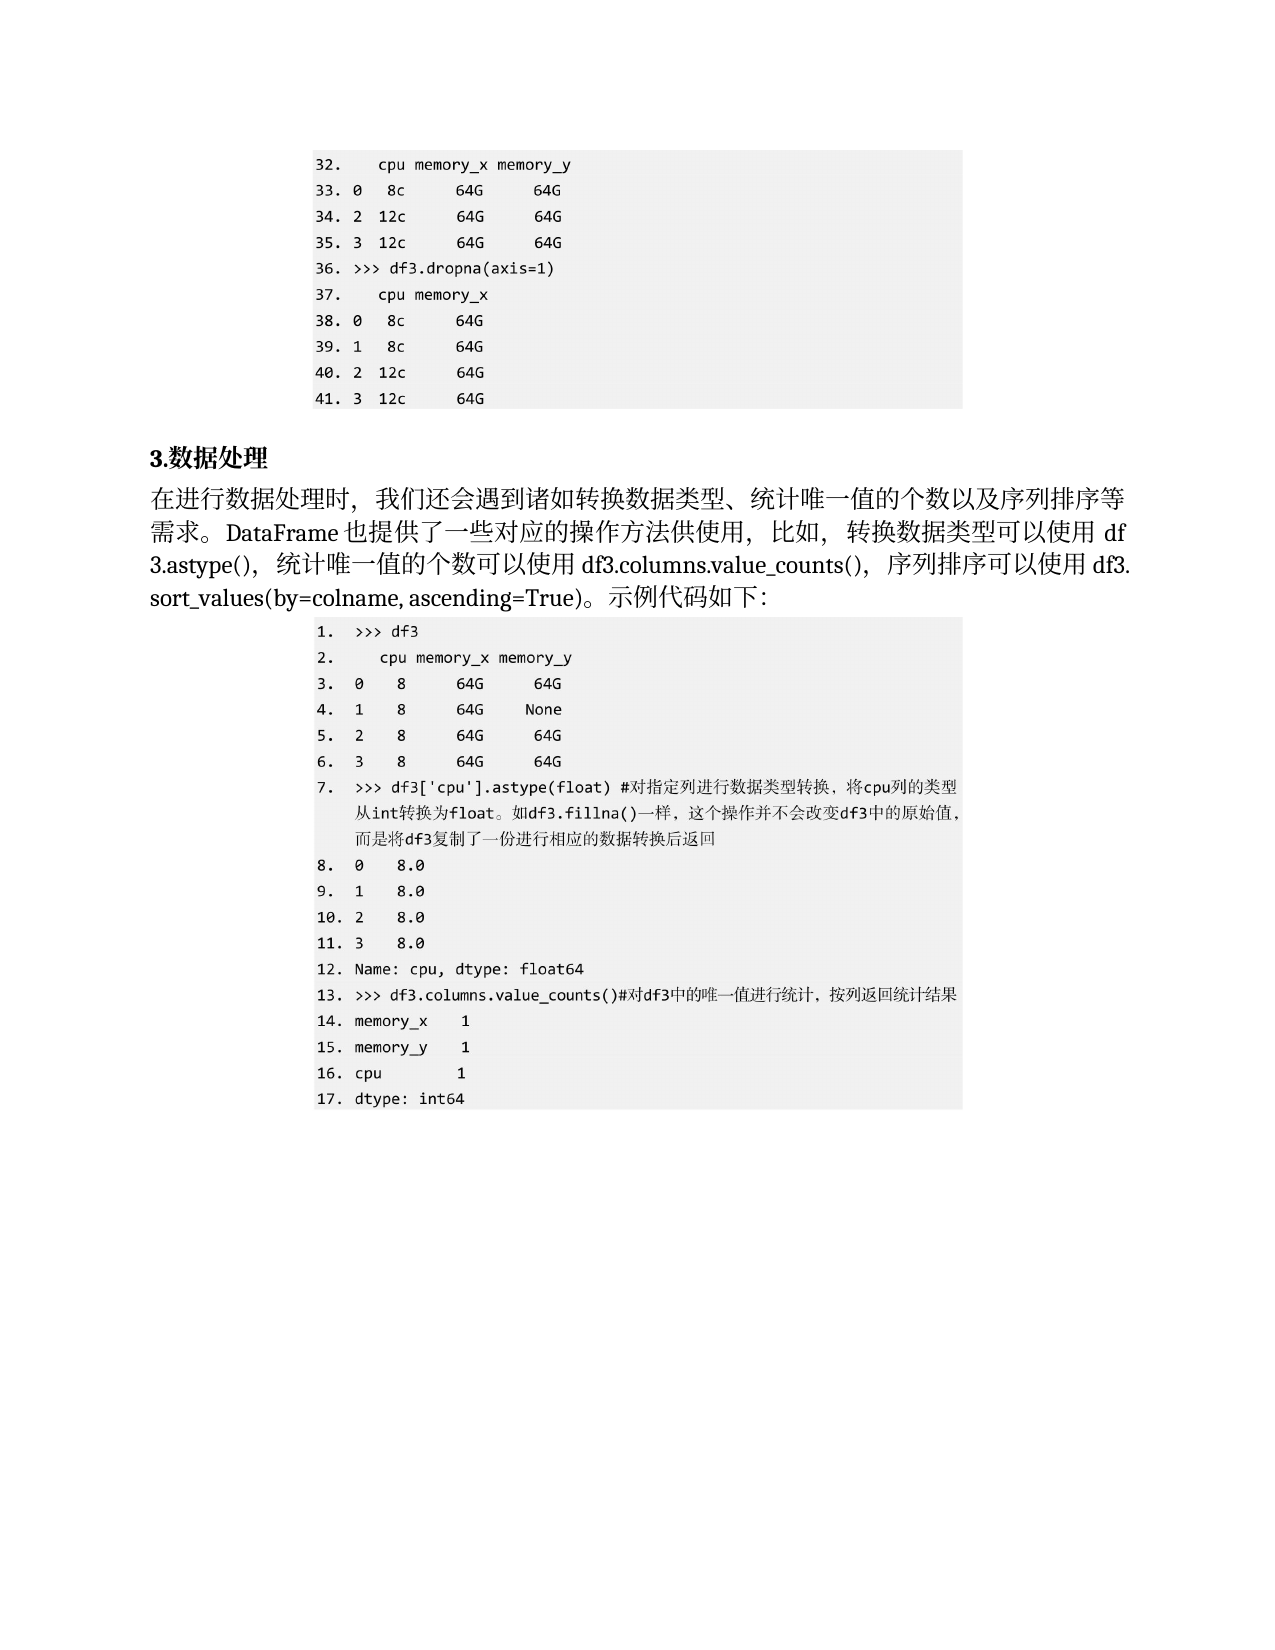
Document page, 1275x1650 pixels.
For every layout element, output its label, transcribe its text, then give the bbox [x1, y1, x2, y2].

picture [312, 150, 963, 409]
text 在进行数据处理时，我们还会遇到诸如转换数据类型、统计唯一值的个数以及序列排序等需求。DataFrame也提供了一些对应的操作方法供使用，比如，转换数据类型可以使用df3.astype()，统计唯一值的个数可以使用df3.columns.value_counts()，序列排序可以使用df3.sort_values(by=colname, ascending=True)。示例代码如下： [150, 483, 1125, 613]
picture [312, 617, 963, 1111]
text 3.数据处理 [150, 441, 1125, 474]
